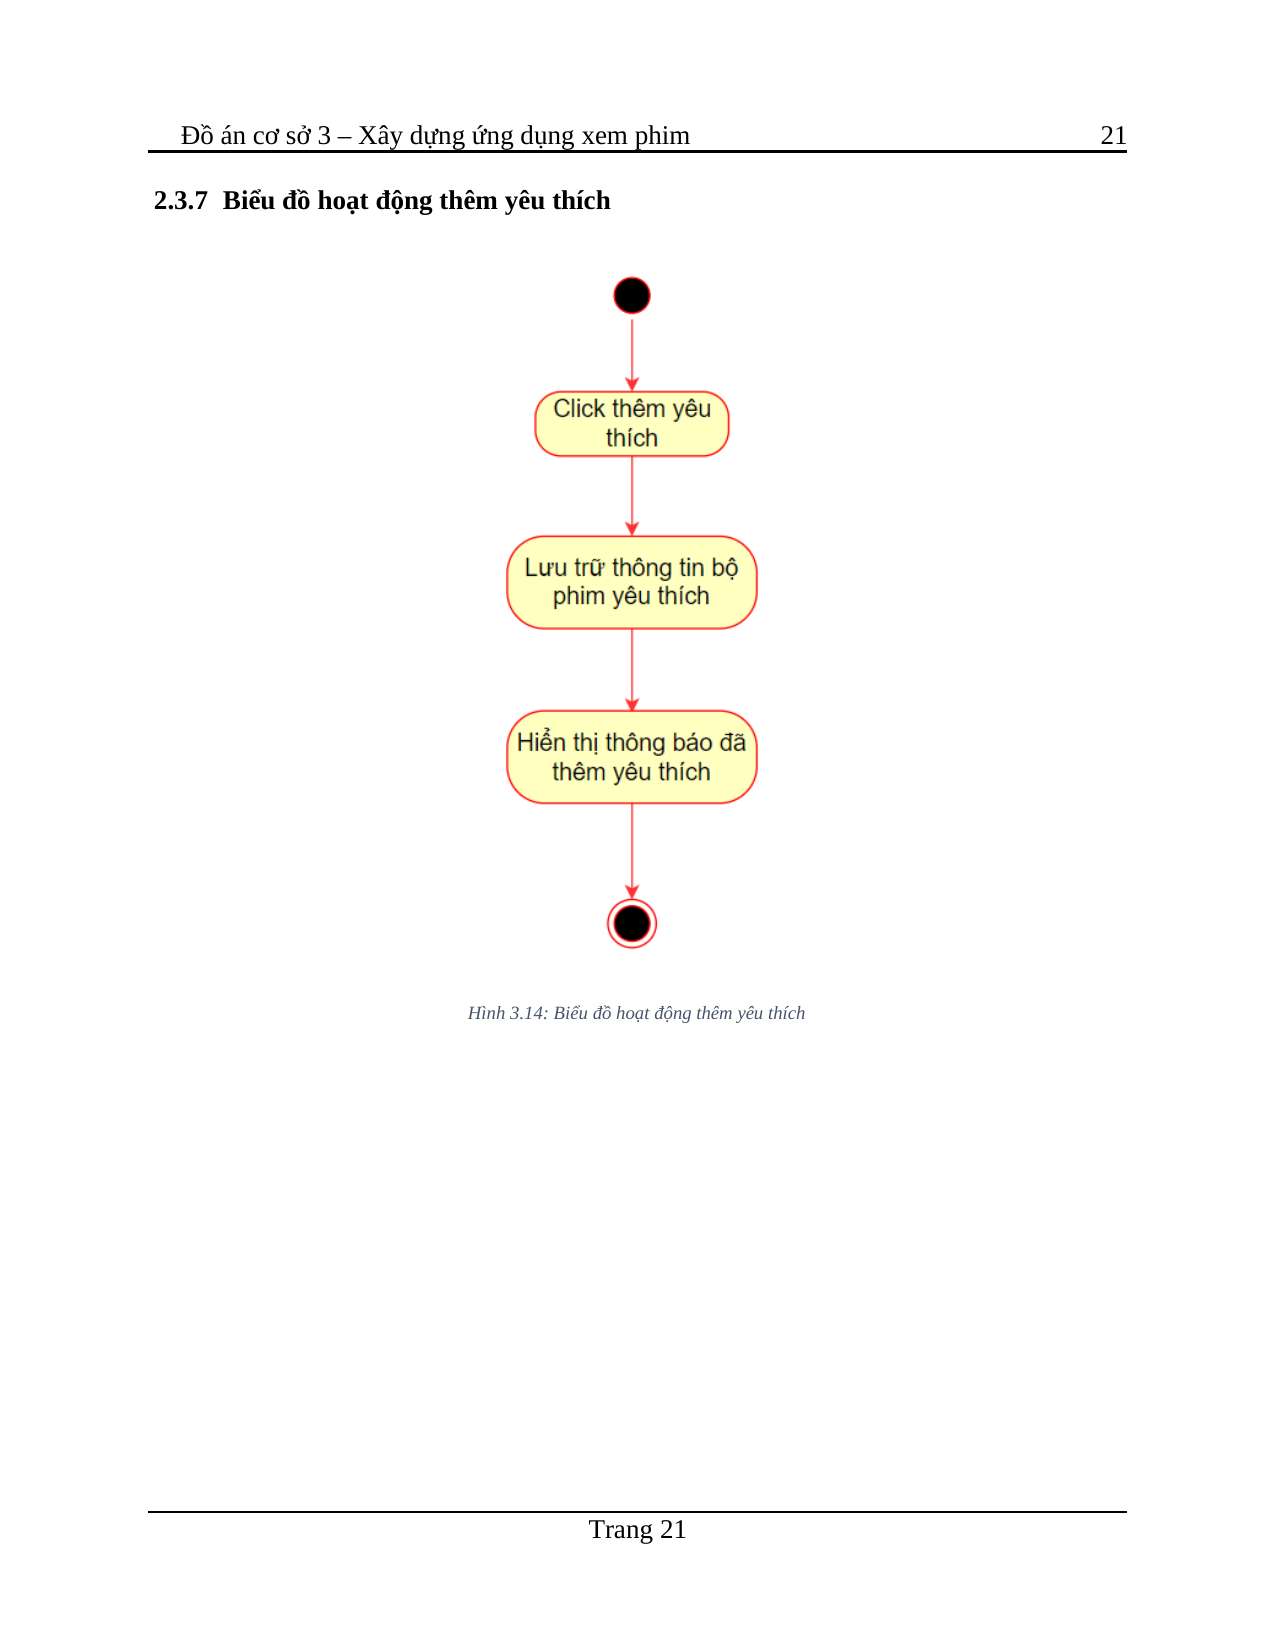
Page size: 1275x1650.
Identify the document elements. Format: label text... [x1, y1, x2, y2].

subtitle Biểu đồ hoạt động thêm yêu thích [154, 184, 1127, 215]
picture [452, 220, 824, 981]
